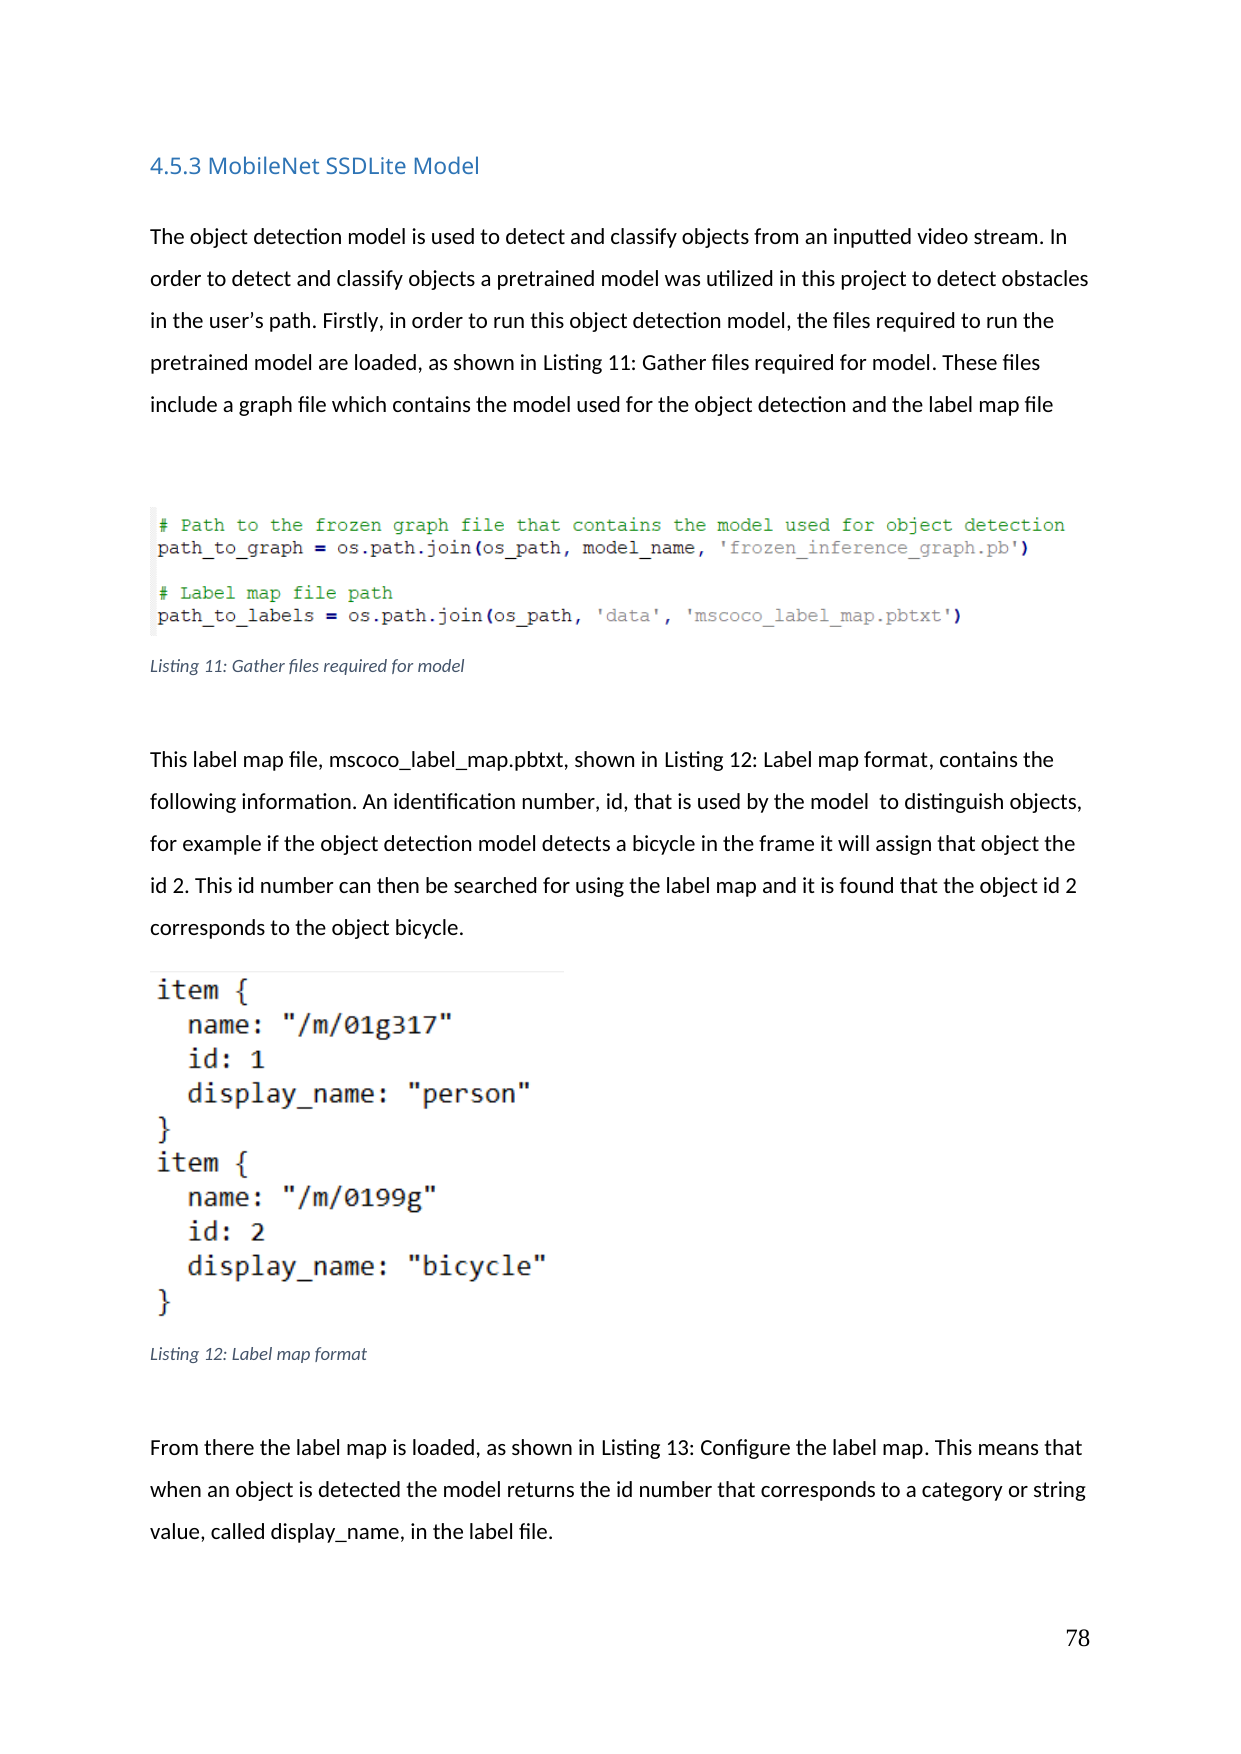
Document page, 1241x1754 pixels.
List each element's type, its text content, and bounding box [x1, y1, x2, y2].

subtitle 4.5.3 MobileNet SSDLite Model [150, 150, 1090, 181]
text This label map file, mscoco_label_map.pbtxt, shown in Listing 12, contains the following information. An identification number, id, that is used by the model to distinguish objects, for example if the object detection model detects a bicycle in the frame it will assign that object the id 2. This id number can then be searched for using the label map and it is found that the object id 2 corresponds to the object bicycle. [150, 745, 1090, 941]
text From there the label map is loaded, as shown in Listing 13. This means that when an object is detected the model returns the id number that corresponds to a category or string value, called display_name, in the label file. [150, 1433, 1090, 1545]
picture [150, 507, 1091, 636]
text The object detection model is used to detect and classify objects from an inputted video stream. In order to detect and classify objects a pretrained model was utilized in this project to detect obstacles in the user’s path. Firstly, in order to run this object detection model, the files required to run the pretrained model are loaded, as shown in Listing 11. These files include a graph file which contains the model used for the object detection and the label map file [150, 222, 1090, 418]
picture [150, 971, 564, 1324]
